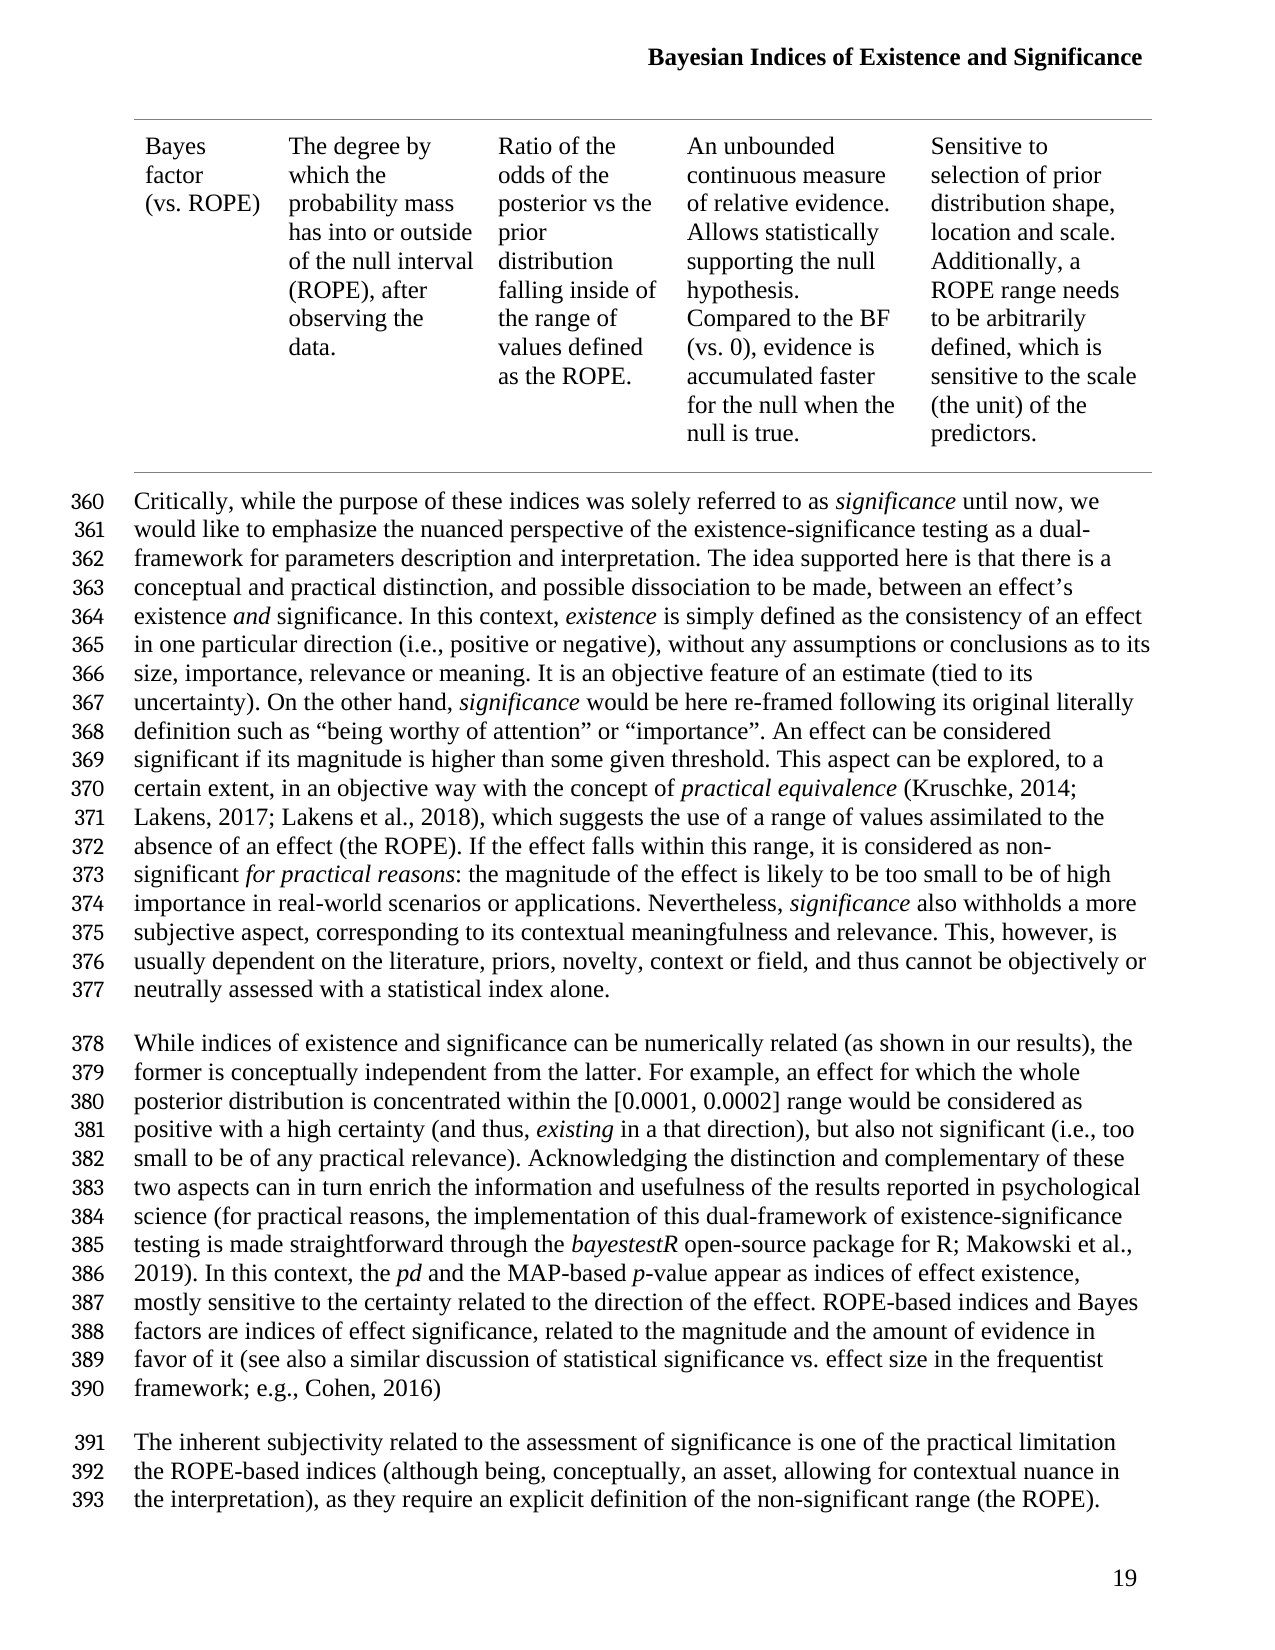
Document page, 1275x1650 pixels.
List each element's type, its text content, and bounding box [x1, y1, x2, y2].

table_cell Sensitive to selection of prior distribution shape, location and scale. Additionally, a ROPE range needs to be arbitrarily defined, which is sensitive to the scale (the unit) of the predictors. [919, 120, 1152, 472]
table_cell Bayes factor (vs. ROPE) [134, 120, 277, 472]
table_cell Ratio of the odds of the posterior vs the prior distribution falling inside of the range of values defined as the ROPE. [487, 120, 675, 472]
table_cell An unbounded continuous measure of relative evidence. Allows statistically supporting the null hypothesis. Compared to the BF (vs. 0), evidence is accumulated faster for the null when the null is true. [675, 120, 919, 472]
text Critically, while the purpose of these indices was solely referred to as significance until now, we would like to emphasize the nuanced perspective of the existence-significance testing as a dual-framework for parameters description and interpretation. The idea supported here is that there is a conceptual and practical distinction, and possible dissociation to be made, between an effect’s existence and significance. In this context, existence is simply defined as the consistency of an effect in one particular direction (i.e., positive or negative), without any assumptions or conclusions as to its size, importance, relevance or meaning. It is an objective feature of an estimate (tied to its uncertainty). On the other hand, significance would be here re-framed following its original literally definition such as “being worthy of attention” or “importance”. An effect can be considered significant if its magnitude is higher than some given threshold. This aspect can be explored, to a certain extent, in an objective way with the concept of practical equivalence (Kruschke, 2014; Lakens, 2017; Lakens et al., 2018), which suggests the use of a range of values assimilated to the absence of an effect (the ROPE). If the effect falls within this range, it is considered as non-significant for practical reasons: the magnitude of the effect is likely to be too small to be of high importance in real-world scenarios or applications. Nevertheless, significance also withholds a more subjective aspect, corresponding to its contextual meaningfulness and relevance. This, however, is usually dependent on the literature, priors, novelty, context or field, and thus cannot be objectively or neutrally assessed with a statistical index alone. [133, 486, 1152, 1003]
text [133, 1427, 1152, 1513]
text While indices of existence and significance can be numerically related (as shown in our results), the former is conceptually independent from the latter. For example, an effect for which the whole posterior distribution is concentrated within the [0.0001, 0.0002] range would be considered as positive with a high certainty (and thus, existing in a that direction), but also not significant (i.e., too small to be of any practical relevance). Acknowledging the distinction and complementary of these two aspects can in turn enrich the information and usefulness of the results reported in psychological science (for practical reasons, the implementation of this dual-framework of existence-significance testing is made straightforward through the bayestestR open-source package for R; Makowski et al., 2019). In this context, the pd and the MAP-based p-value appear as indices of effect existence, mostly sensitive to the certainty related to the direction of the effect. ROPE-based indices and Bayes factors are indices of effect significance, related to the magnitude and the amount of evidence in favor of it (see also a similar discussion of statistical significance vs. effect size in the frequentist framework; e.g., Cohen, 2016) [133, 1028, 1152, 1402]
table_cell The degree by which the probability mass has into or outside of the null interval (ROPE), after observing the data. [277, 120, 487, 472]
